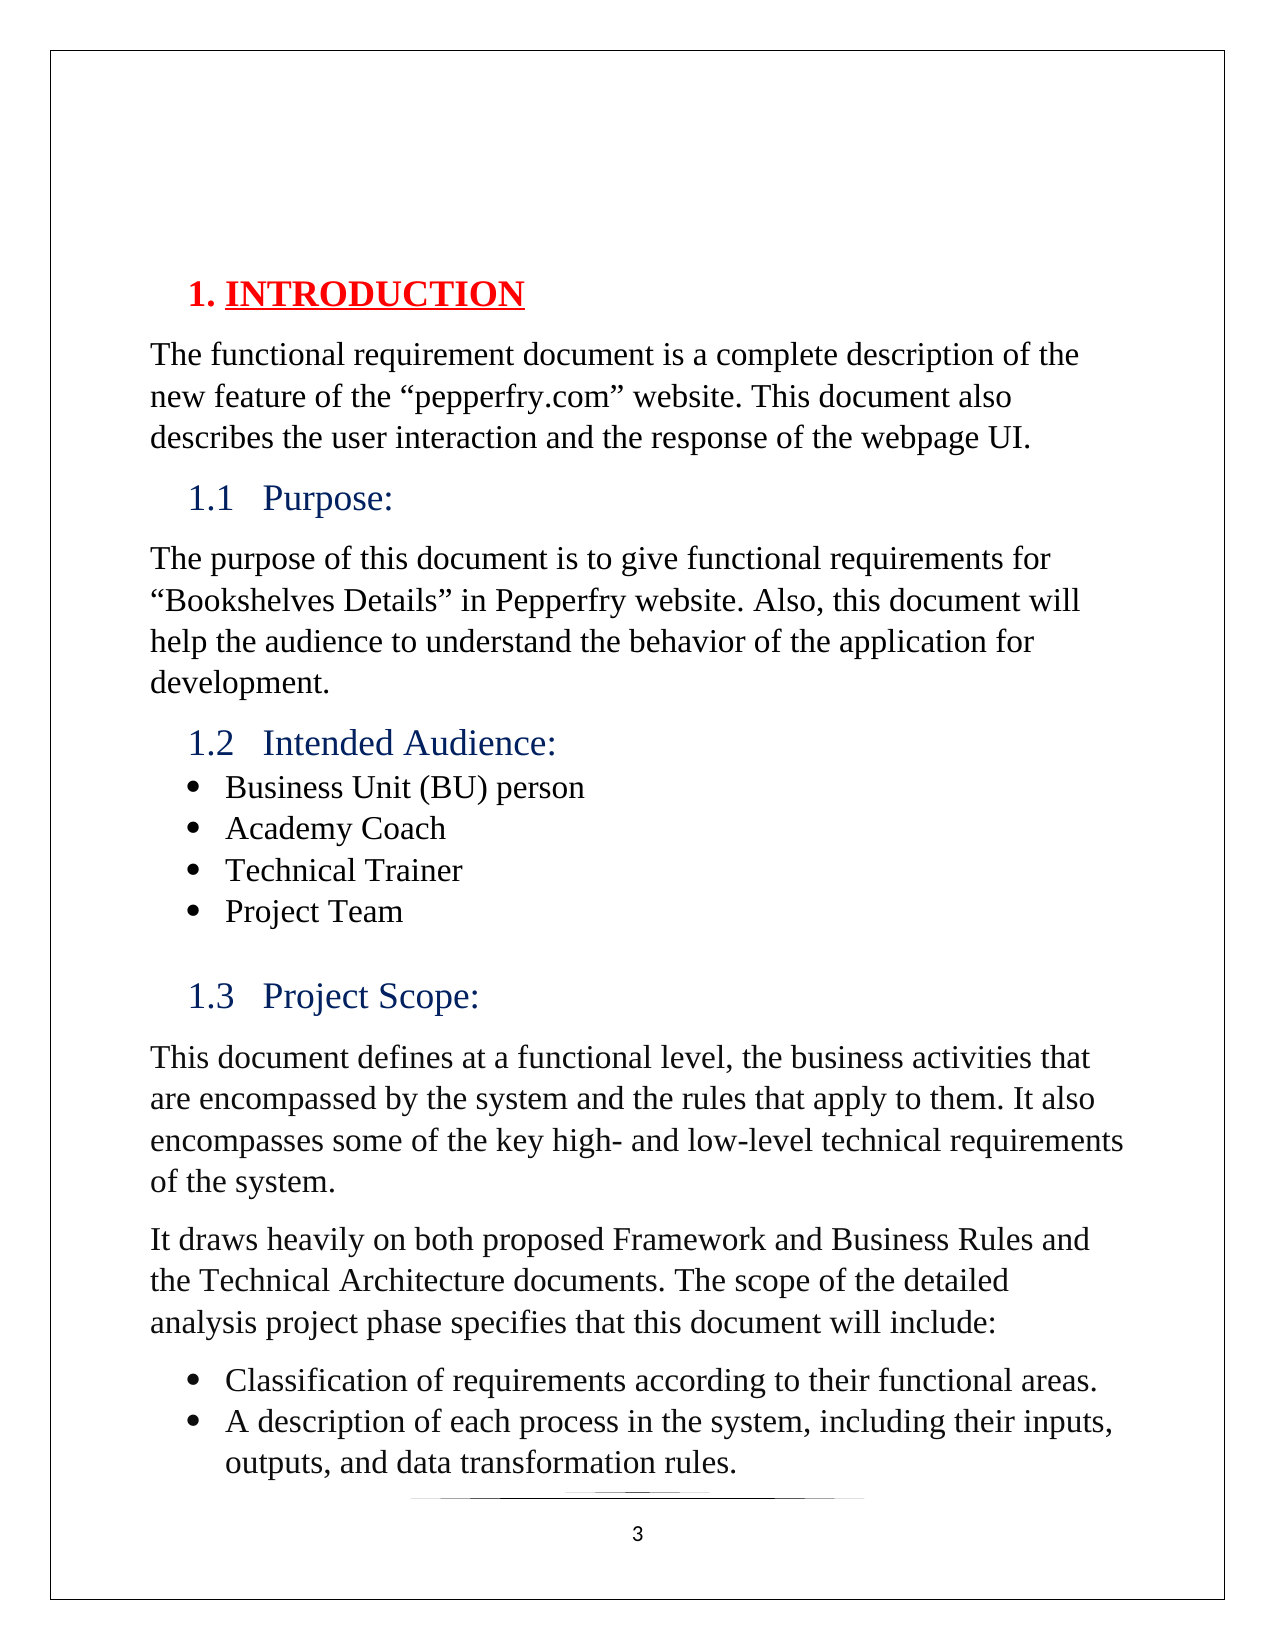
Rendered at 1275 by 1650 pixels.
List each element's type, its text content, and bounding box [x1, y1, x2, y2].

list Purpose: [187, 475, 1125, 518]
list INTRODUCTION [187, 271, 1125, 314]
text The purpose of this document is to give functional requirements for “Bookshelves Details” in Pepperfry website. Also, this document will help the audience to understand the behavior of the application for development. [150, 538, 1125, 701]
list Business Unit (BU) person [187, 767, 1125, 805]
text This document defines at a functional level, the business activities that are encompassed by the system and the rules that apply to them. It also encompasses some of the key high- and low-level technical requirements of the system. [150, 1037, 1125, 1199]
list Project Scope: [187, 974, 1125, 1017]
list Project Team [187, 891, 1125, 929]
text It draws heavily on both proposed Framework and Business Rules and the Technical Architecture documents. The scope of the detailed analysis project phase specifies that this document will include: [150, 1219, 1125, 1340]
list Academy Coach [187, 808, 1125, 847]
list A description of each process in the system, including their inputs, outputs, and data transformation rules. [187, 1401, 1125, 1481]
list Intended Audience: [187, 721, 1125, 764]
text The functional requirement document is a complete description of the new feature of the “pepperfry.com” website. This document also describes the user interaction and the response of the webpage UI. [150, 334, 1125, 456]
list Technical Trainer [187, 850, 1125, 888]
list Classification of requirements according to their functional areas. [187, 1360, 1125, 1398]
